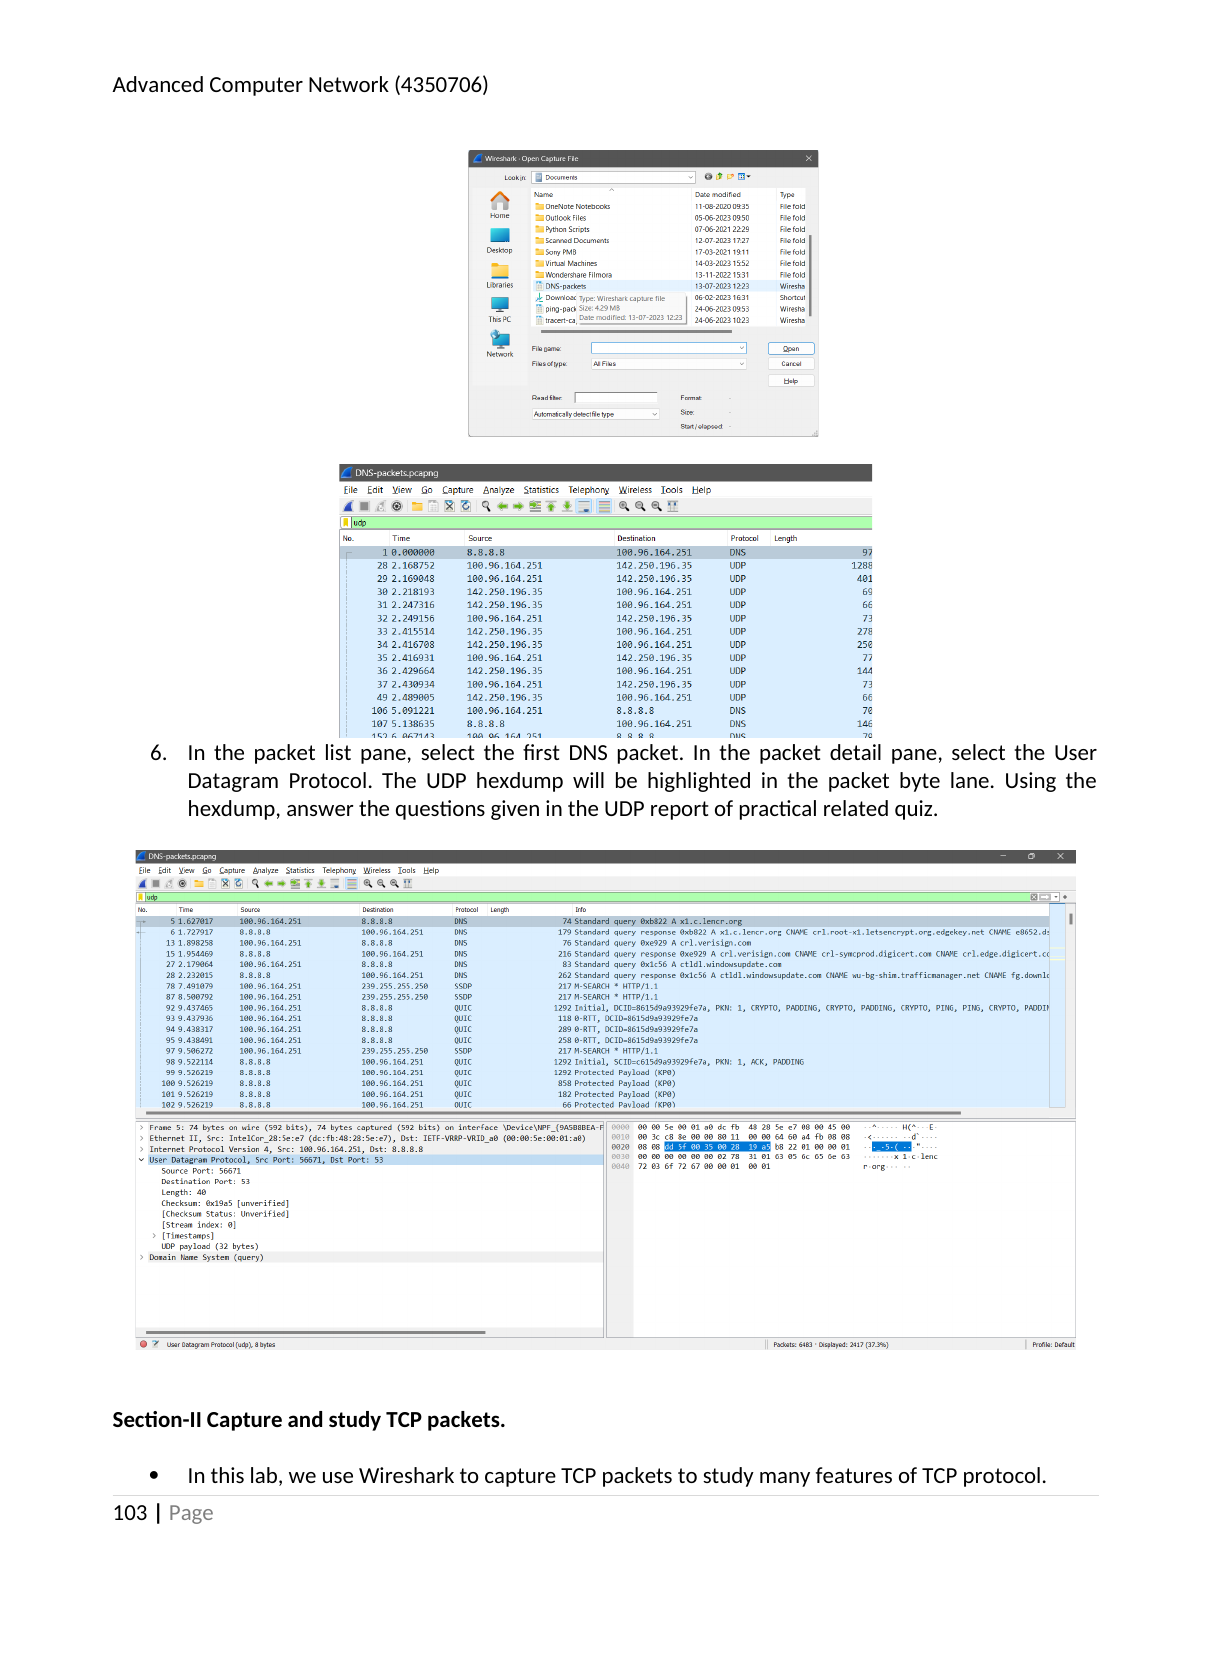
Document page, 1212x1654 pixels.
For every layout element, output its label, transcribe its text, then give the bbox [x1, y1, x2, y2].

list In the packet list pane, select the first DNS packet. In the packet detail pane, select the User Datagram Protocol. The UDP hexdump will be highlighted in the packet byte lane. Using the hexdump, answer the questions given in the UDP report of practical related quiz. [150, 738, 1099, 822]
picture [339, 464, 873, 738]
picture [135, 850, 1076, 1350]
picture [468, 150, 819, 437]
text Section-II Capture and study TCP packets. [112, 1406, 1099, 1433]
list In this lab, we use Wireshark to capture TCP packets to study many features of TCP protocol. [150, 1462, 1099, 1489]
